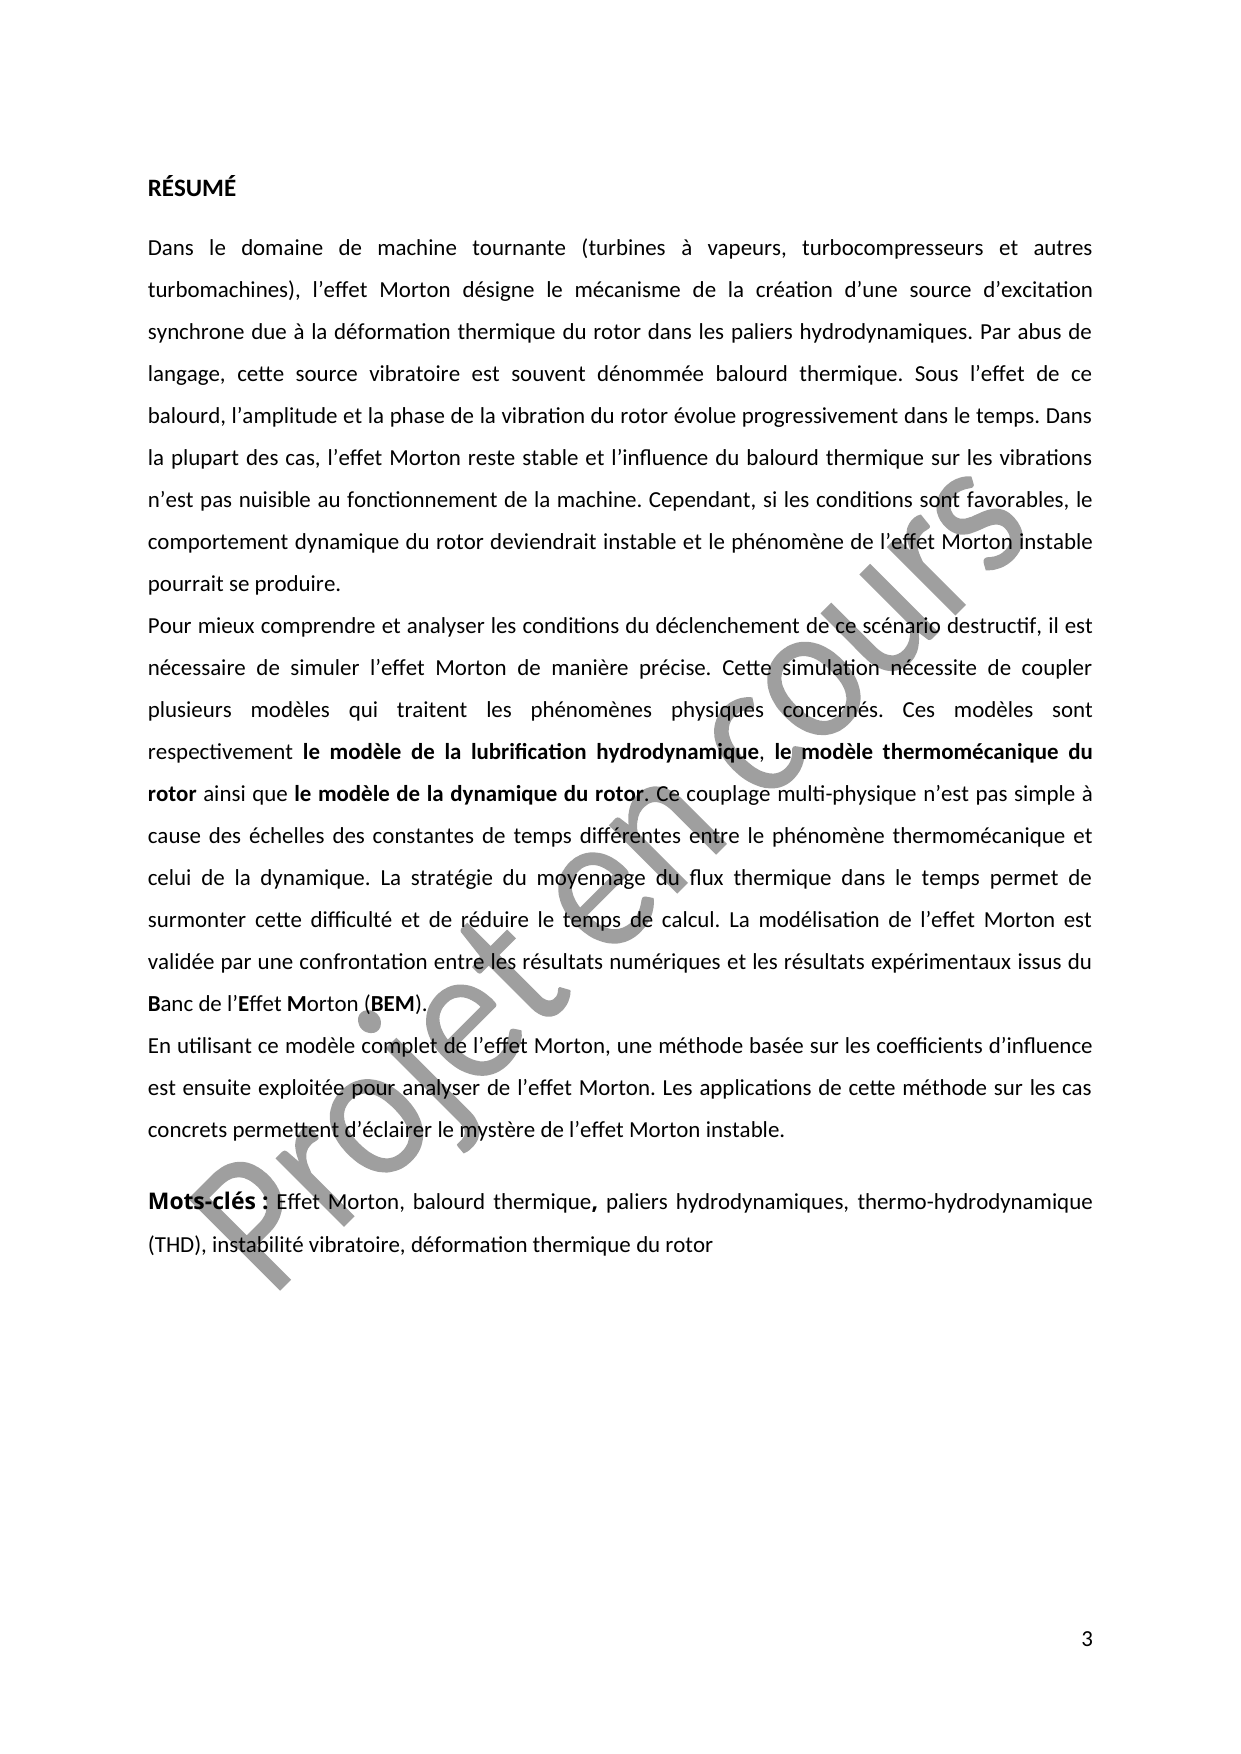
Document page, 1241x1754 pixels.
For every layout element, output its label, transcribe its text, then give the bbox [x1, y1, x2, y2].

text En utilisant ce modèle complet de l’effet Morton, une méthode basée sur les coefficients d’influence est ensuite exploitée pour analyser de l’effet Morton. Les applications de cette méthode sur les cas concrets permettent d’éclairer le mystère de l’effet Morton instable. [148, 1031, 1093, 1143]
text Pour mieux comprendre et analyser les conditions du déclenchement de ce scénario destructif, il est nécessaire de simuler l’effet Morton de manière précise. Cette simulation nécessite de coupler plusieurs modèles qui traitent les phénomènes physiques concernés. Ces modèles sont respectivement le modèle de la lubrification hydrodynamique, le modèle thermomécanique du rotor ainsi que le modèle de la dynamique du rotor. Ce couplage multi-physique n’est pas simple à cause des échelles des constantes de temps différentes entre le phénomène thermomécanique et celui de la dynamique. La stratégie du moyennage du flux thermique dans le temps permet de surmonter cette difficulté et de réduire le temps de calcul. La modélisation de l’effet Morton est validée par une confrontation entre les résultats numériques et les résultats expérimentaux issus du Banc de l’Effet Morton (BEM). [148, 611, 1093, 1017]
text Mots-clés : Effet Morton, balourd thermique, paliers hydrodynamiques, thermo-hydrodynamique (THD), instabilité vibratoire, déformation thermique du rotor [148, 1185, 1093, 1258]
text Dans le domaine de machine tournante (turbines à vapeurs, turbocompresseurs et autres turbomachines), l’effet Morton désigne le mécanisme de la création d’une source d’excitation synchrone due à la déformation thermique du rotor dans les paliers hydrodynamiques. Par abus de langage, cette source vibratoire est souvent dénommée balourd thermique. Sous l’effet de ce balourd, l’amplitude et la phase de la vibration du rotor évolue progressivement dans le temps. Dans la plupart des cas, l’effet Morton reste stable et l’influence du balourd thermique sur les vibrations n’est pas nuisible au fonctionnement de la machine. Cependant, si les conditions sont favorables, le comportement dynamique du rotor deviendrait instable et le phénomène de l’effet Morton instable pourrait se produire. [148, 233, 1093, 597]
subtitle Résumé [148, 173, 1093, 203]
